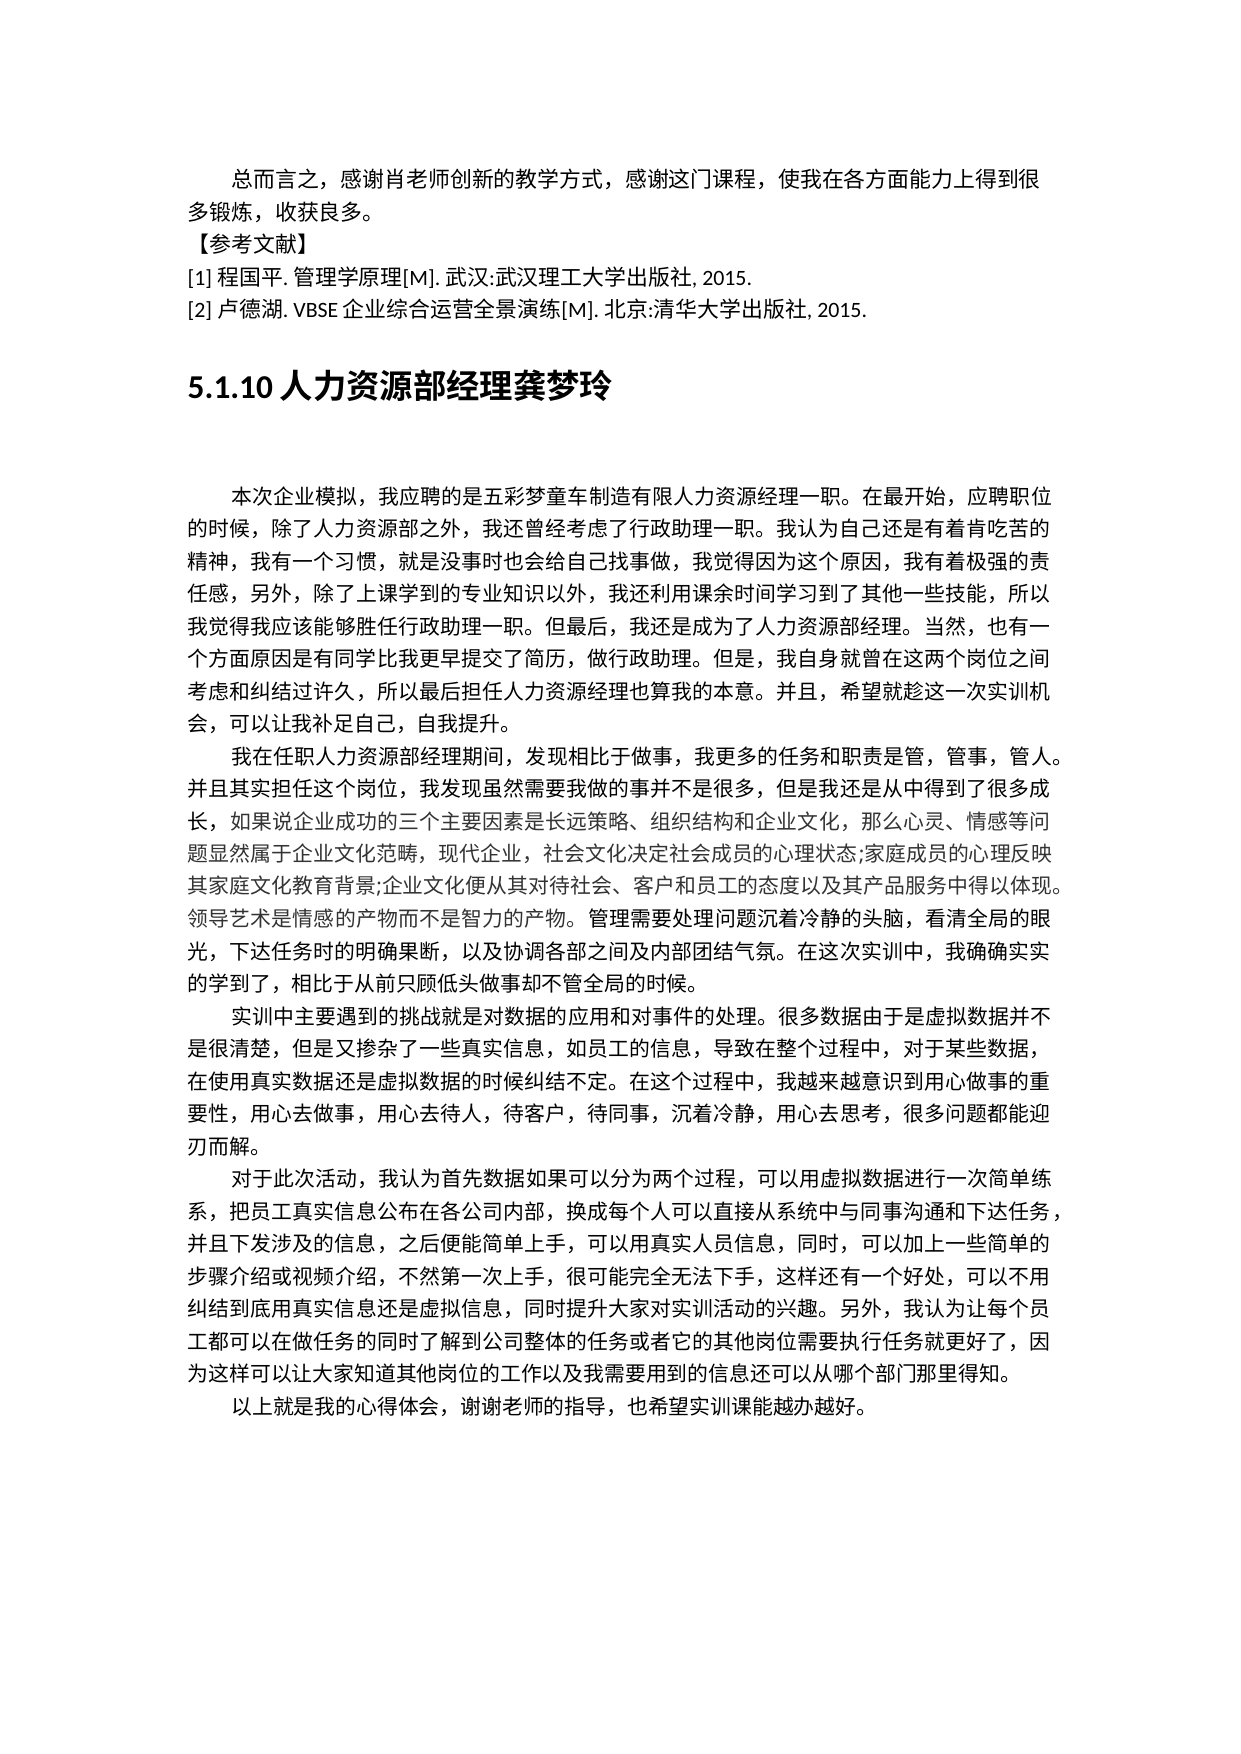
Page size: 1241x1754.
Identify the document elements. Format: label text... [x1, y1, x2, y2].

text 【参考文献】 [187, 227, 1053, 259]
text 本次企业模拟，我应聘的是五彩梦童车制造有限人力资源经理一职。在最开始，应聘职位的时候，除了人力资源部之外，我还曾经考虑了行政助理一职。我认为自己还是有着肯吃苦的精神，我有一个习惯，就是没事时也会给自己找事做，我觉得因为这个原因，我有着极强的责任感，另外，除了上课学到的专业知识以外，我还利用课余时间学习到了其他一些技能，所以我觉得我应该能够胜任行政助理一职。但最后，我还是成为了人力资源部经理。当然，也有一个方面原因是有同学比我更早提交了简历，做行政助理。但是，我自身就曾在这两个岗位之间考虑和纠结过许久，所以最后担任人力资源经理也算我的本意。并且，希望就趁这一次实训机会，可以让我补足自己，自我提升。 [187, 479, 1053, 739]
text 我在任职人力资源部经理期间，发现相比于做事，我更多的任务和职责是管，管事，管人。并且其实担任这个岗位，我发现虽然需要我做的事并不是很多，但是我还是从中得到了很多成长，如果说企业成功的三个主要因素是长远策略、组织结构和企业文化，那么心灵、情感等问题显然属于企业文化范畴，现代企业，社会文化决定社会成员的心理状态;家庭成员的心理反映其家庭文化教育背景;企业文化便从其对待社会、客户和员工的态度以及其产品服务中得以体现。领导艺术是情感的产物而不是智力的产物。管理需要处理问题沉着冷静的头脑，看清全局的眼光，下达任务时的明确果断，以及协调各部之间及内部团结气氛。在这次实训中，我确确实实的学到了，相比于从前只顾低头做事却不管全局的时候。 [187, 739, 1053, 999]
text 对于此次活动，我认为首先数据如果可以分为两个过程，可以用虚拟数据进行一次简单练系，把员工真实信息公布在各公司内部，换成每个人可以直接从系统中与同事沟通和下达任务，并且下发涉及的信息，之后便能简单上手，可以用真实人员信息，同时，可以加上一些简单的步骤介绍或视频介绍，不然第一次上手，很可能完全无法下手，这样还有一个好处，可以不用纠结到底用真实信息还是虚拟信息，同时提升大家对实训活动的兴趣。另外，我认为让每个员工都可以在做任务的同时了解到公司整体的任务或者它的其他岗位需要执行任务就更好了，因为这样可以让大家知道其他岗位的工作以及我需要用到的信息还可以从哪个部门那里得知。 [187, 1161, 1053, 1389]
subtitle 5.1.10人力资源部经理龚梦玲 [187, 352, 1053, 417]
text [2] 卢德湖. VBSE企业综合运营全景演练[M]. 北京:清华大学出版社, 2015. [187, 292, 1053, 324]
text 以上就是我的心得体会，谢谢老师的指导，也希望实训课能越办越好。 [187, 1389, 1053, 1421]
text 总而言之，感谢肖老师创新的教学方式，感谢这门课程，使我在各方面能力上得到很多锻炼，收获良多。 [187, 162, 1053, 227]
text [1] 程国平. 管理学原理[M]. 武汉:武汉理工大学出版社, 2015. [187, 259, 1053, 292]
text 实训中主要遇到的挑战就是对数据的应用和对事件的处理。很多数据由于是虚拟数据并不是很清楚，但是又掺杂了一些真实信息，如员工的信息，导致在整个过程中，对于某些数据，在使用真实数据还是虚拟数据的时候纠结不定。在这个过程中，我越来越意识到用心做事的重要性，用心去做事，用心去待人，待客户，待同事，沉着冷静，用心去思考，很多问题都能迎刃而解。 [187, 999, 1053, 1161]
